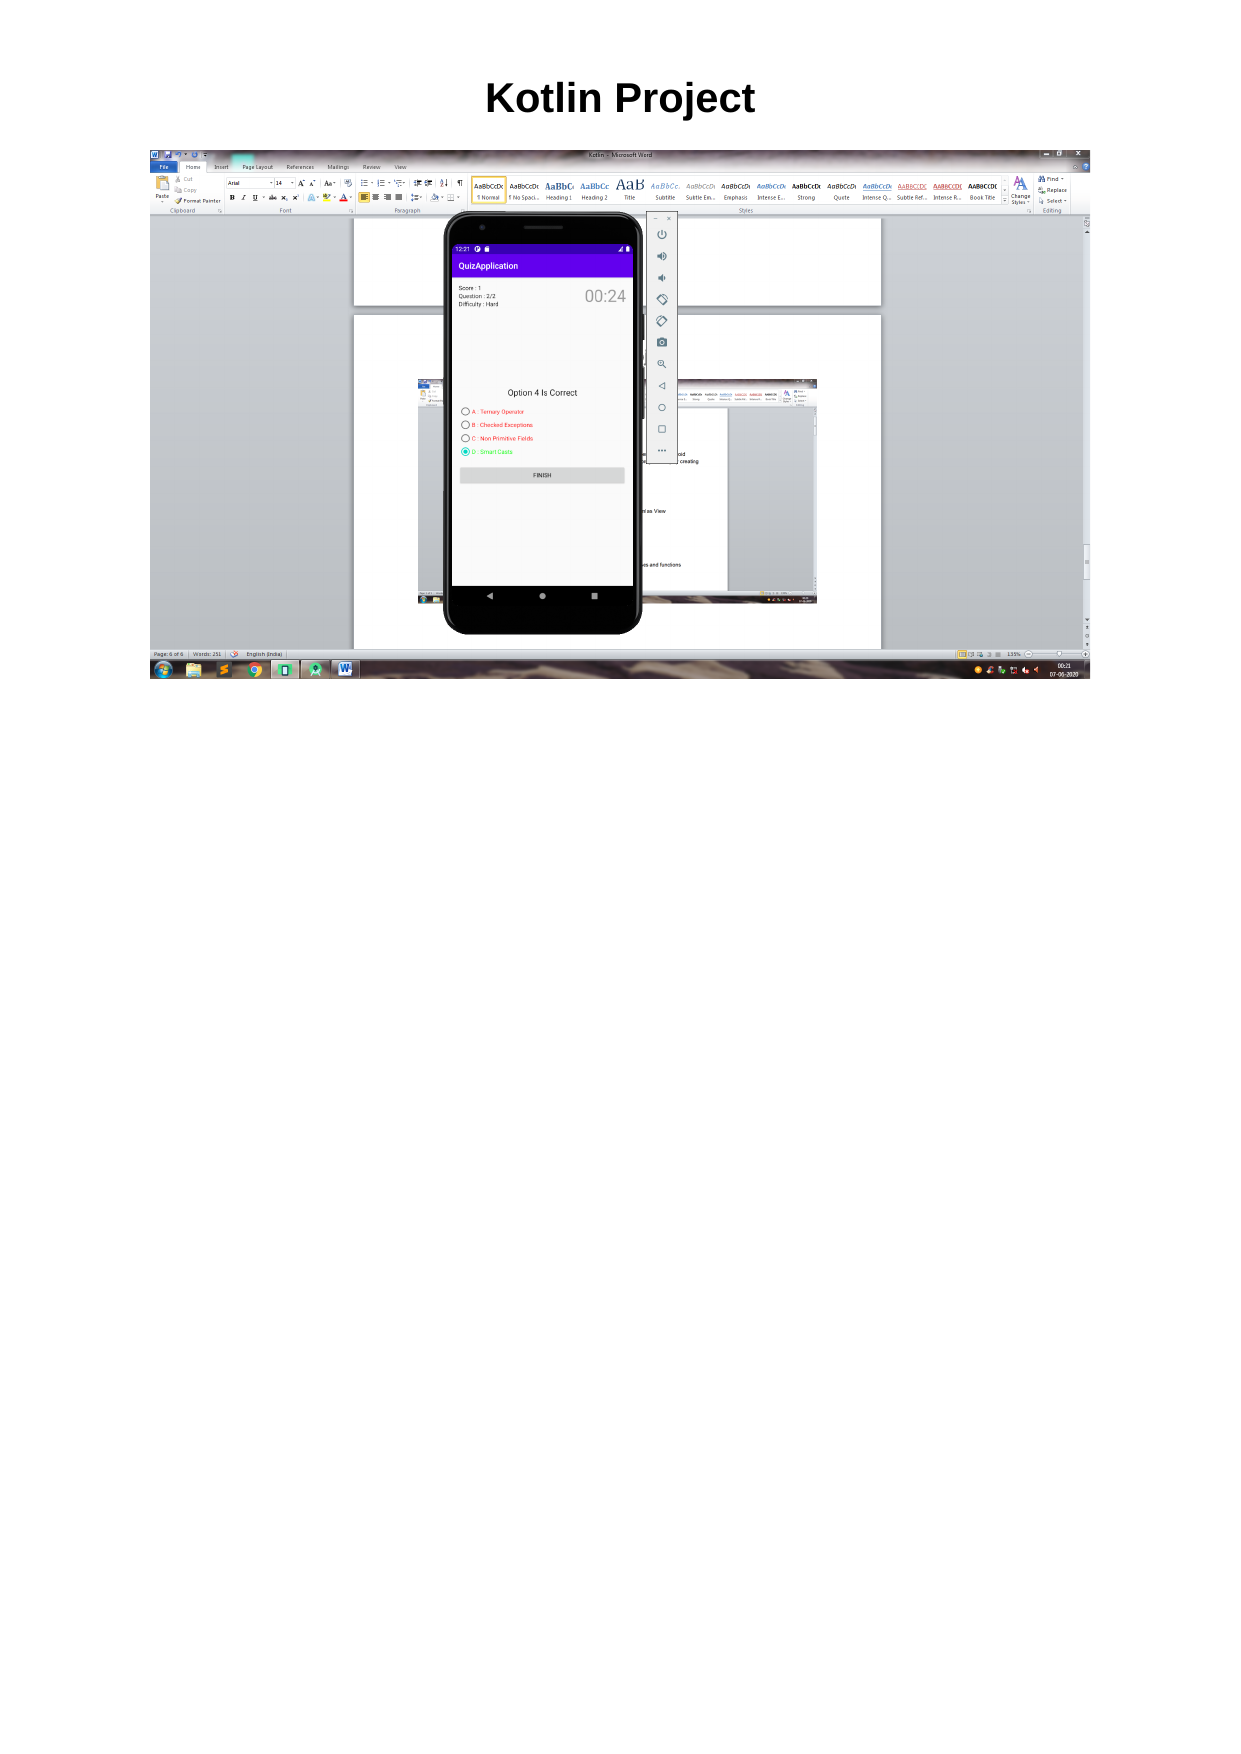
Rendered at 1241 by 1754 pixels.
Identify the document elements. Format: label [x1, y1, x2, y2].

picture [150, 150, 1091, 679]
